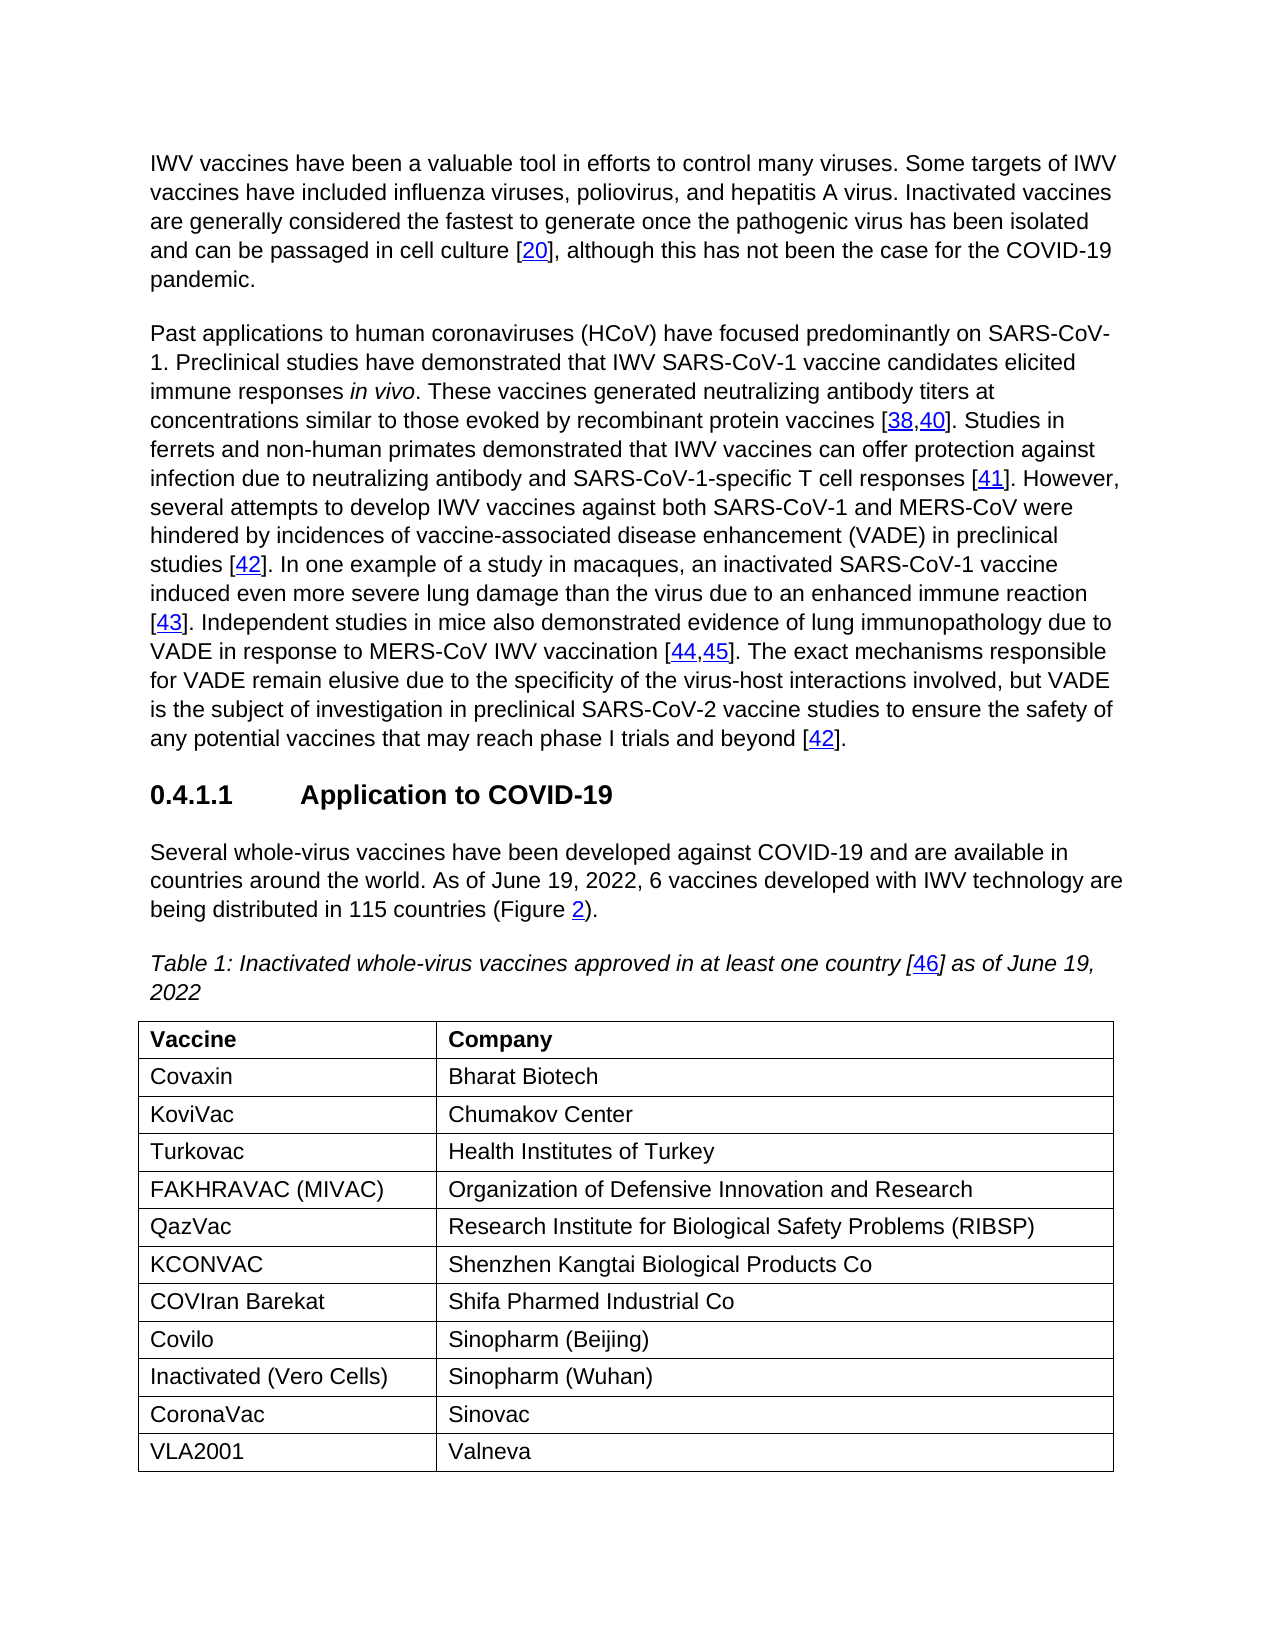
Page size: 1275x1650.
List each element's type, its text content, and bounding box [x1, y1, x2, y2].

table_cell Inactivated (Vero Cells) [139, 1359, 436, 1396]
table_cell COVIran Barekat [139, 1284, 436, 1321]
table_cell Organization of Defensive Innovation and Research [437, 1172, 1113, 1208]
table_cell Shenzhen Kangtai Biological Products Co [437, 1247, 1113, 1283]
table_cell FAKHRAVAC (MIVAC) [139, 1172, 436, 1208]
table_cell Turkovac [139, 1134, 436, 1171]
table_header Vaccine [139, 1022, 436, 1058]
table_cell Bharat Biotech [437, 1059, 1113, 1096]
table_cell Chumakov Center [437, 1097, 1113, 1133]
table_cell Sinovac [437, 1397, 1113, 1433]
subtitle 0.4.1.1 Application to COVID-19 [150, 779, 1125, 810]
table_cell Research Institute for Biological Safety Problems (RIBSP) [437, 1209, 1113, 1246]
table_cell Valneva [437, 1434, 1113, 1471]
text IWV vaccines have been a valuable tool in efforts to control many viruses. Some targets of IWV vaccines have included influenza viruses, poliovirus, and hepatitis A virus. Inactivated vaccines are generally considered the fastest to generate once the pathogenic virus has been isolated and can be passaged in cell culture [20], although this has not been the case for the COVID-19 pandemic. [150, 150, 1125, 292]
text Several whole-virus vaccines have been developed against COVID-19 and are available in countries around the world. As of June 19, 2022, 6 vaccines developed with IWV technology are being distributed in 115 countries (Figure 2). [150, 838, 1125, 923]
table_cell VLA2001 [139, 1434, 436, 1471]
table_cell Health Institutes of Turkey [437, 1134, 1113, 1171]
table_cell CoronaVac [139, 1397, 436, 1433]
text Past applications to human coronaviruses (HCoV) have focused predominantly on SARS-CoV-1. Preclinical studies have demonstrated that IWV SARS-CoV-1 vaccine candidates elicited immune responses in vivo. These vaccines generated neutralizing antibody titers at concentrations similar to those evoked by recombinant protein vaccines [38,40]. Studies in ferrets and non-human primates demonstrated that IWV vaccines can offer protection against infection due to neutralizing antibody and SARS-CoV-1-specific T cell responses [41]. However, several attempts to develop IWV vaccines against both SARS-CoV-1 and MERS-CoV were hindered by incidences of vaccine-associated disease enhancement (VADE) in preclinical studies [42]. In one example of a study in macaques, an inactivated SARS-CoV-1 vaccine induced even more severe lung damage than the virus due to an enhanced immune reaction [43]. Independent studies in mice also demonstrated evidence of lung immunopathology due to VADE in response to MERS-CoV IWV vaccination [44,45]. The exact mechanisms responsible for VADE remain elusive due to the specificity of the virus-host interactions involved, but VADE is the subject of investigation in preclinical SARS-CoV-2 vaccine studies to ensure the safety of any potential vaccines that may reach phase I trials and beyond [42]. [150, 320, 1125, 752]
table_header Company [437, 1022, 1113, 1058]
table_cell KCONVAC [139, 1247, 436, 1283]
table_cell Shifa Pharmed Industrial Co [437, 1284, 1113, 1321]
table_cell Covilo [139, 1322, 436, 1358]
text Table 1: Inactivated whole-virus vaccines approved in at least one country [46] as of June 19, 2022 [150, 950, 1125, 1006]
table_cell Covaxin [139, 1059, 436, 1096]
table_cell Sinopharm (Wuhan) [437, 1359, 1113, 1396]
table_cell QazVac [139, 1209, 436, 1246]
table_cell Sinopharm (Beijing) [437, 1322, 1113, 1358]
table_cell KoviVac [139, 1097, 436, 1133]
